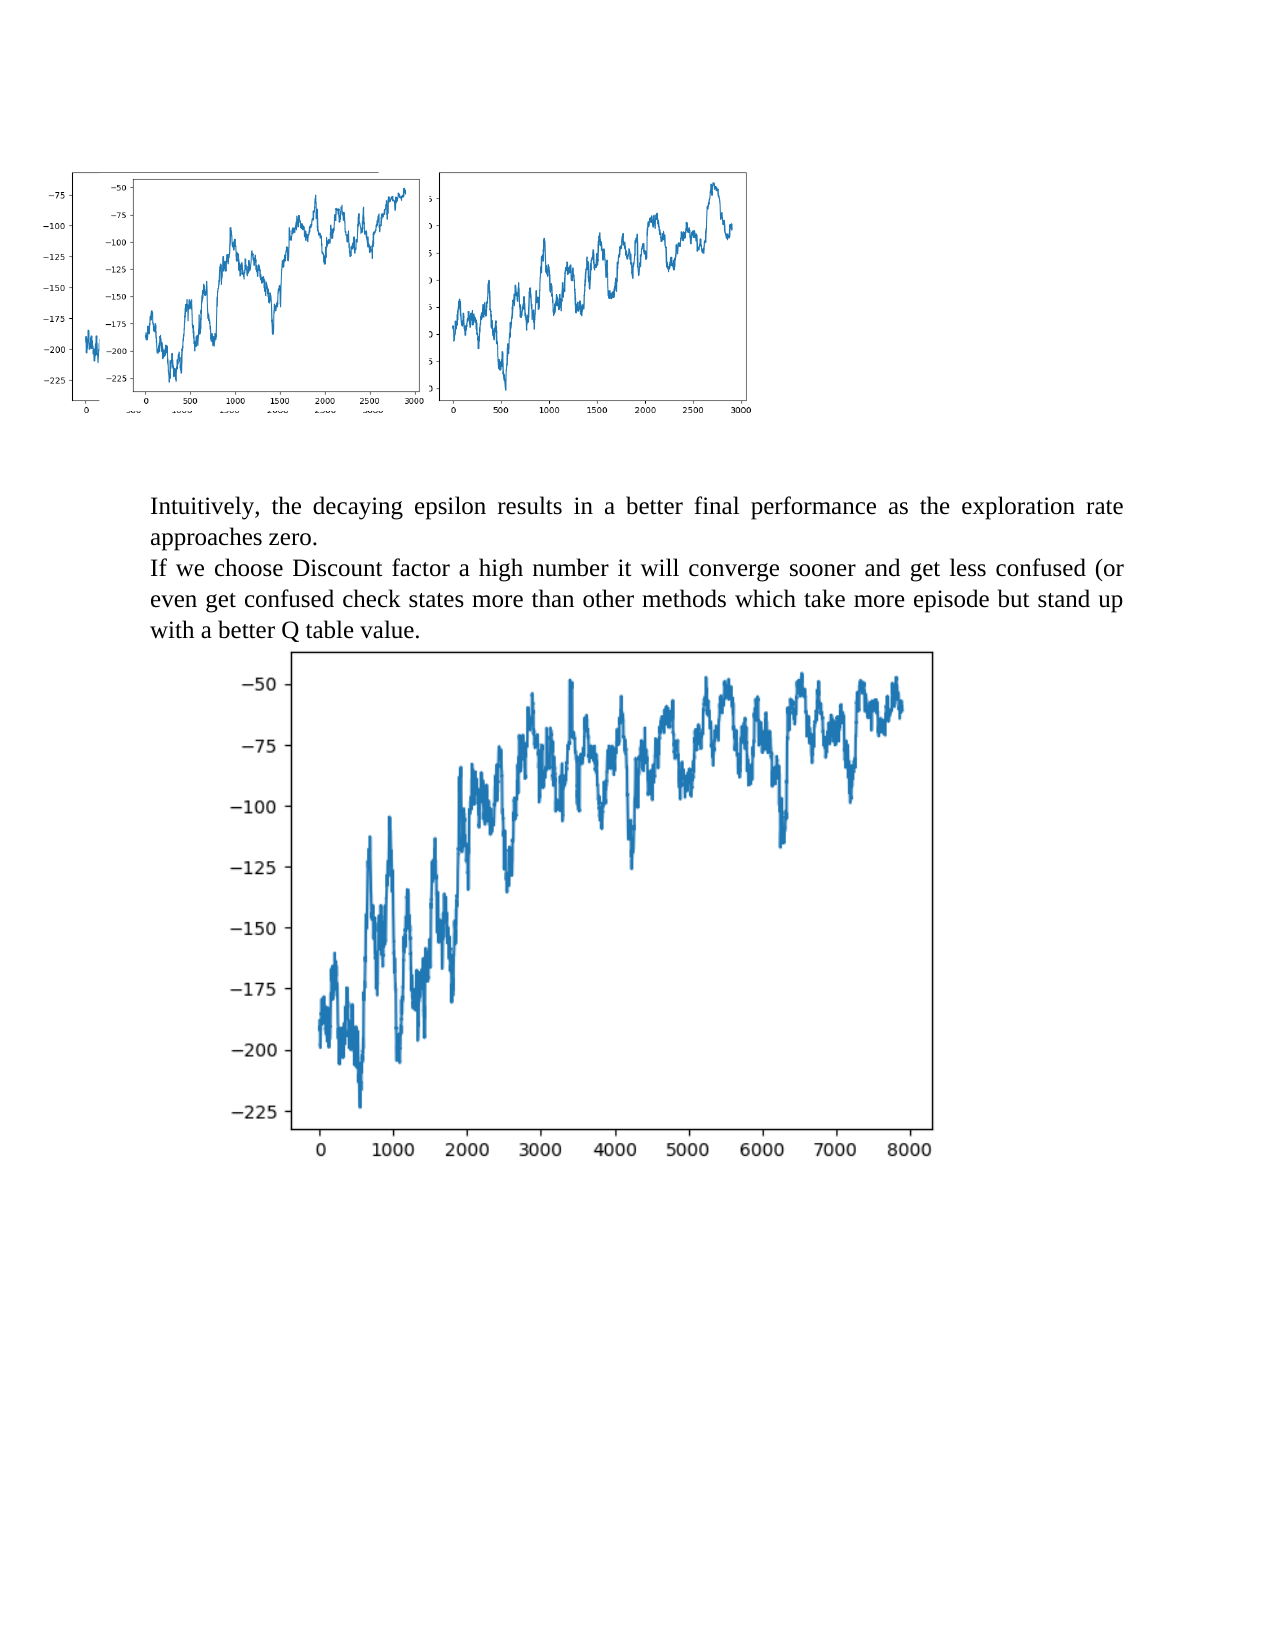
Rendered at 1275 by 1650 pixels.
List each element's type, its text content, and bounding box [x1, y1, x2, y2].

text Intuitively, the decaying epsilon results in a better final performance as the exploration rate approaches zero. [150, 491, 1125, 551]
picture [216, 644, 945, 1173]
text If we choose Discount factor a high number it will converge sooner and get less confused (or even get confused check states more than other methods which take more episode but stand up with a better Q table value. [150, 553, 1125, 644]
picture [36, 166, 758, 421]
